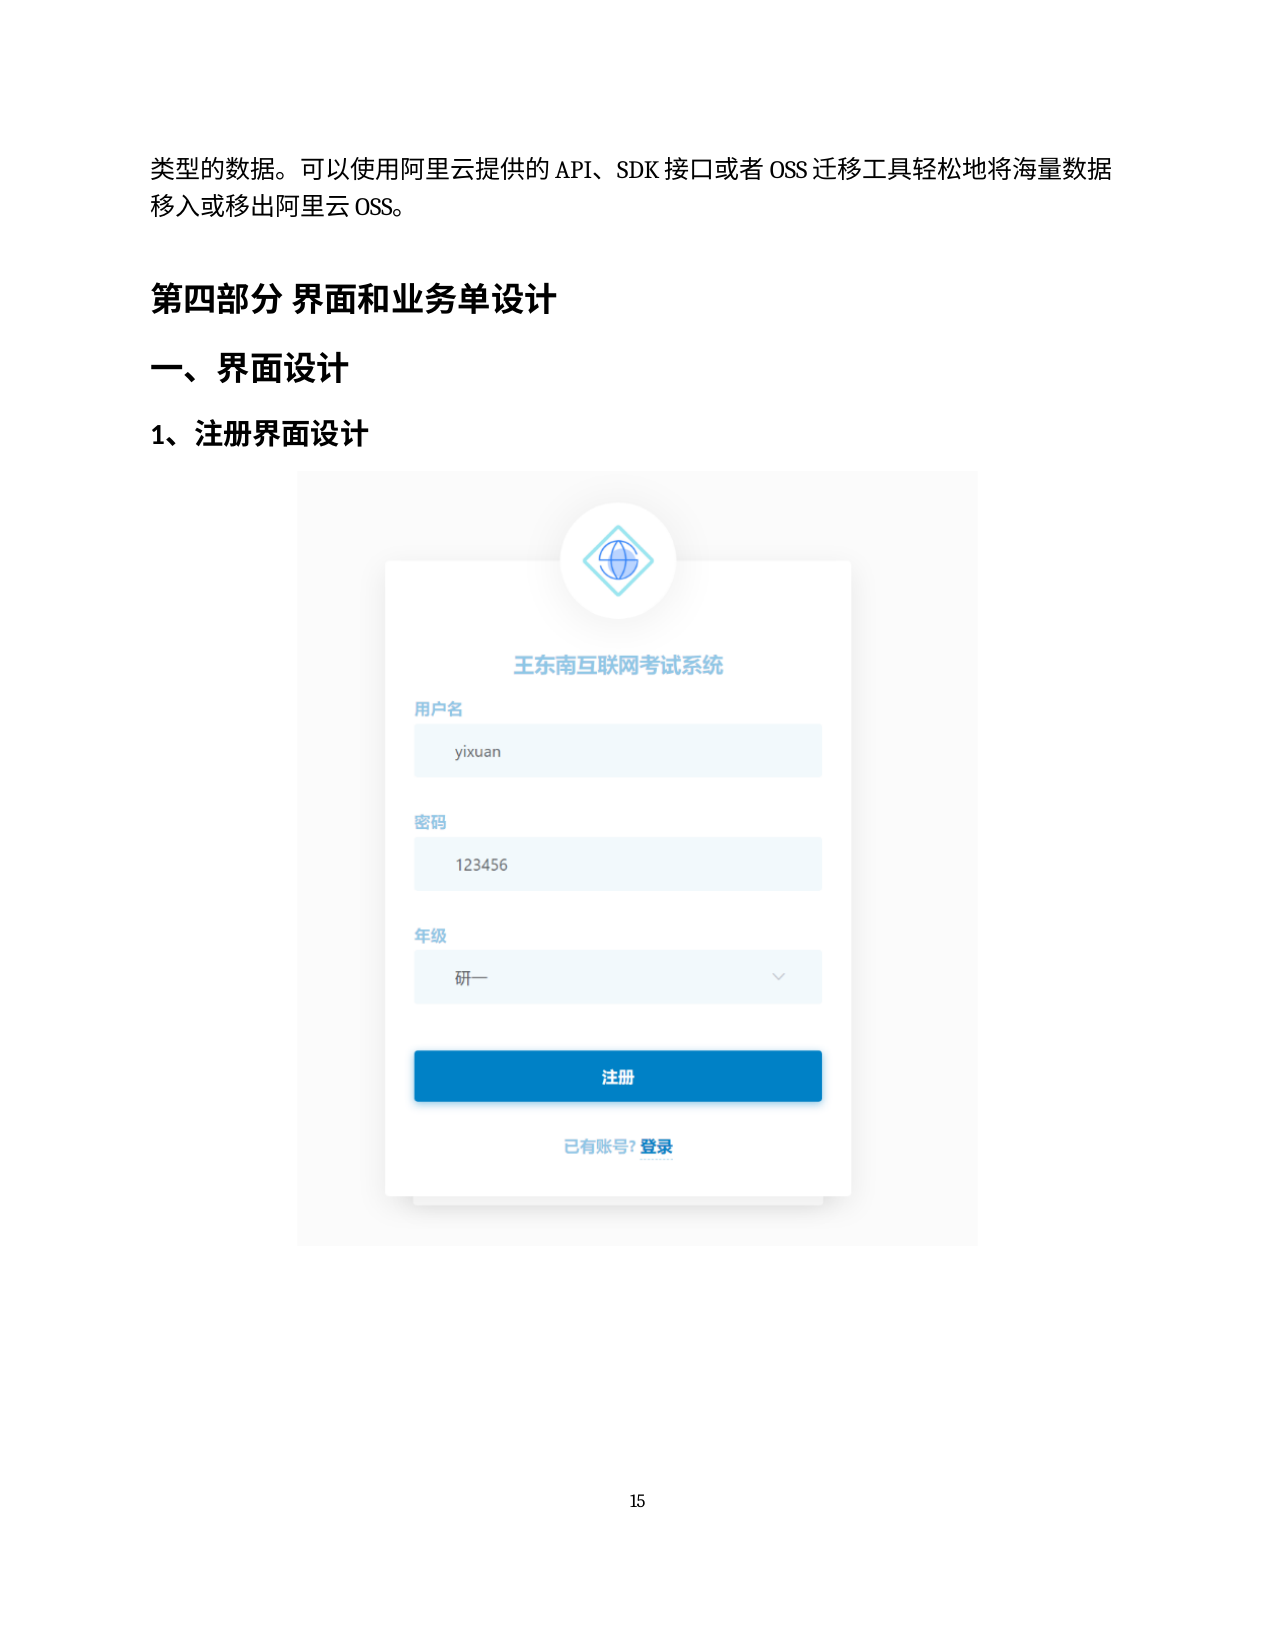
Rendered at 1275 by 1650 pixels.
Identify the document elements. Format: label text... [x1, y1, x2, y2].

subtitle 1、注册界面设计 [150, 411, 1125, 453]
picture [297, 471, 978, 1246]
subtitle 一、界面设计 [150, 342, 1125, 390]
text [150, 150, 1125, 222]
subtitle 第四部分 界面和业务单设计 [150, 272, 1125, 321]
